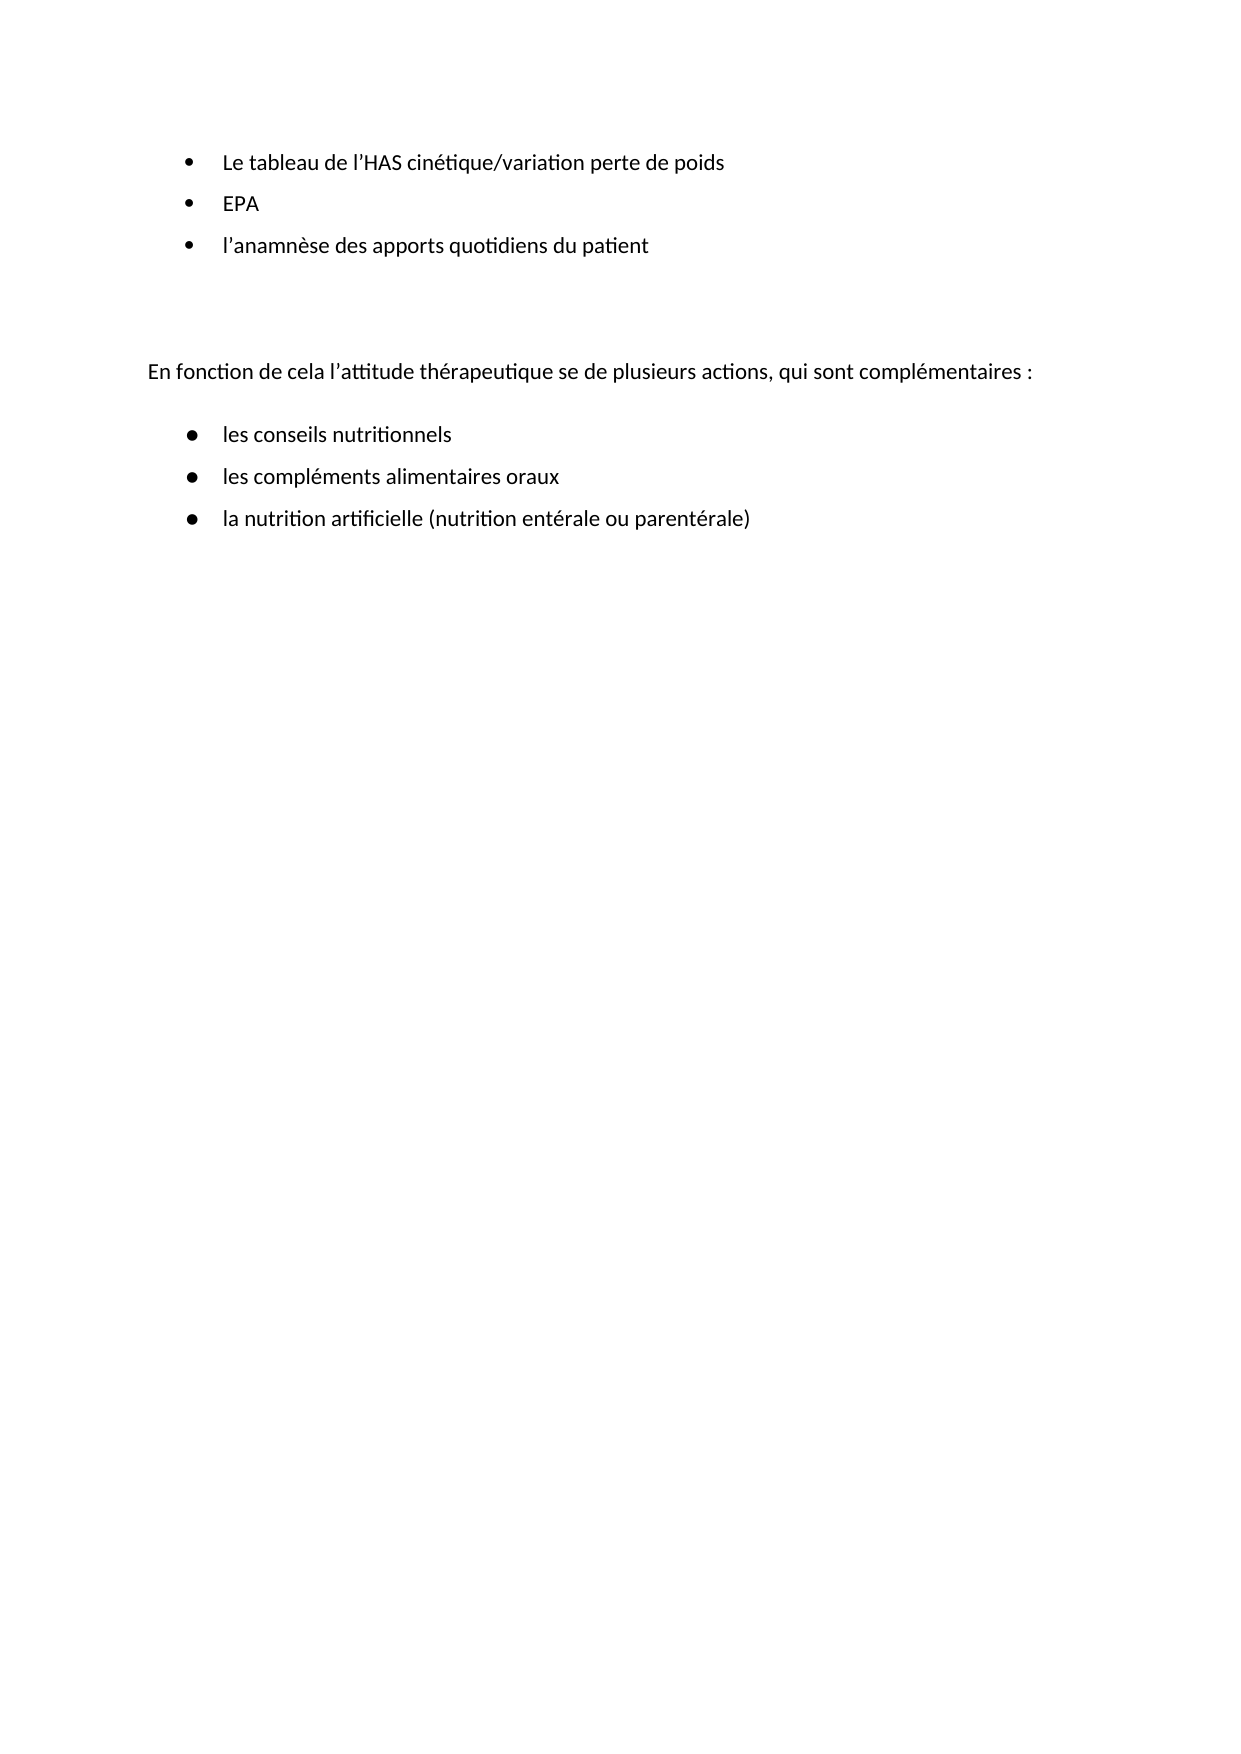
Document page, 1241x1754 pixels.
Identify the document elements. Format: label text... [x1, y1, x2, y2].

list l’anamnèse des apports quotidiens du patient [185, 232, 1093, 259]
list les compléments alimentaires oraux [185, 462, 1093, 490]
list les conseils nutritionnels [185, 420, 1093, 448]
list la nutrition artificielle (nutrition entérale ou parentérale) [185, 504, 1093, 532]
text En fonction de cela l’attitude thérapeutique se de plusieurs actions, qui sont complémentaires : [148, 357, 1093, 385]
list Le tableau de l’HAS cinétique/variation perte de poids [185, 148, 1093, 176]
list EPA [185, 189, 1093, 218]
